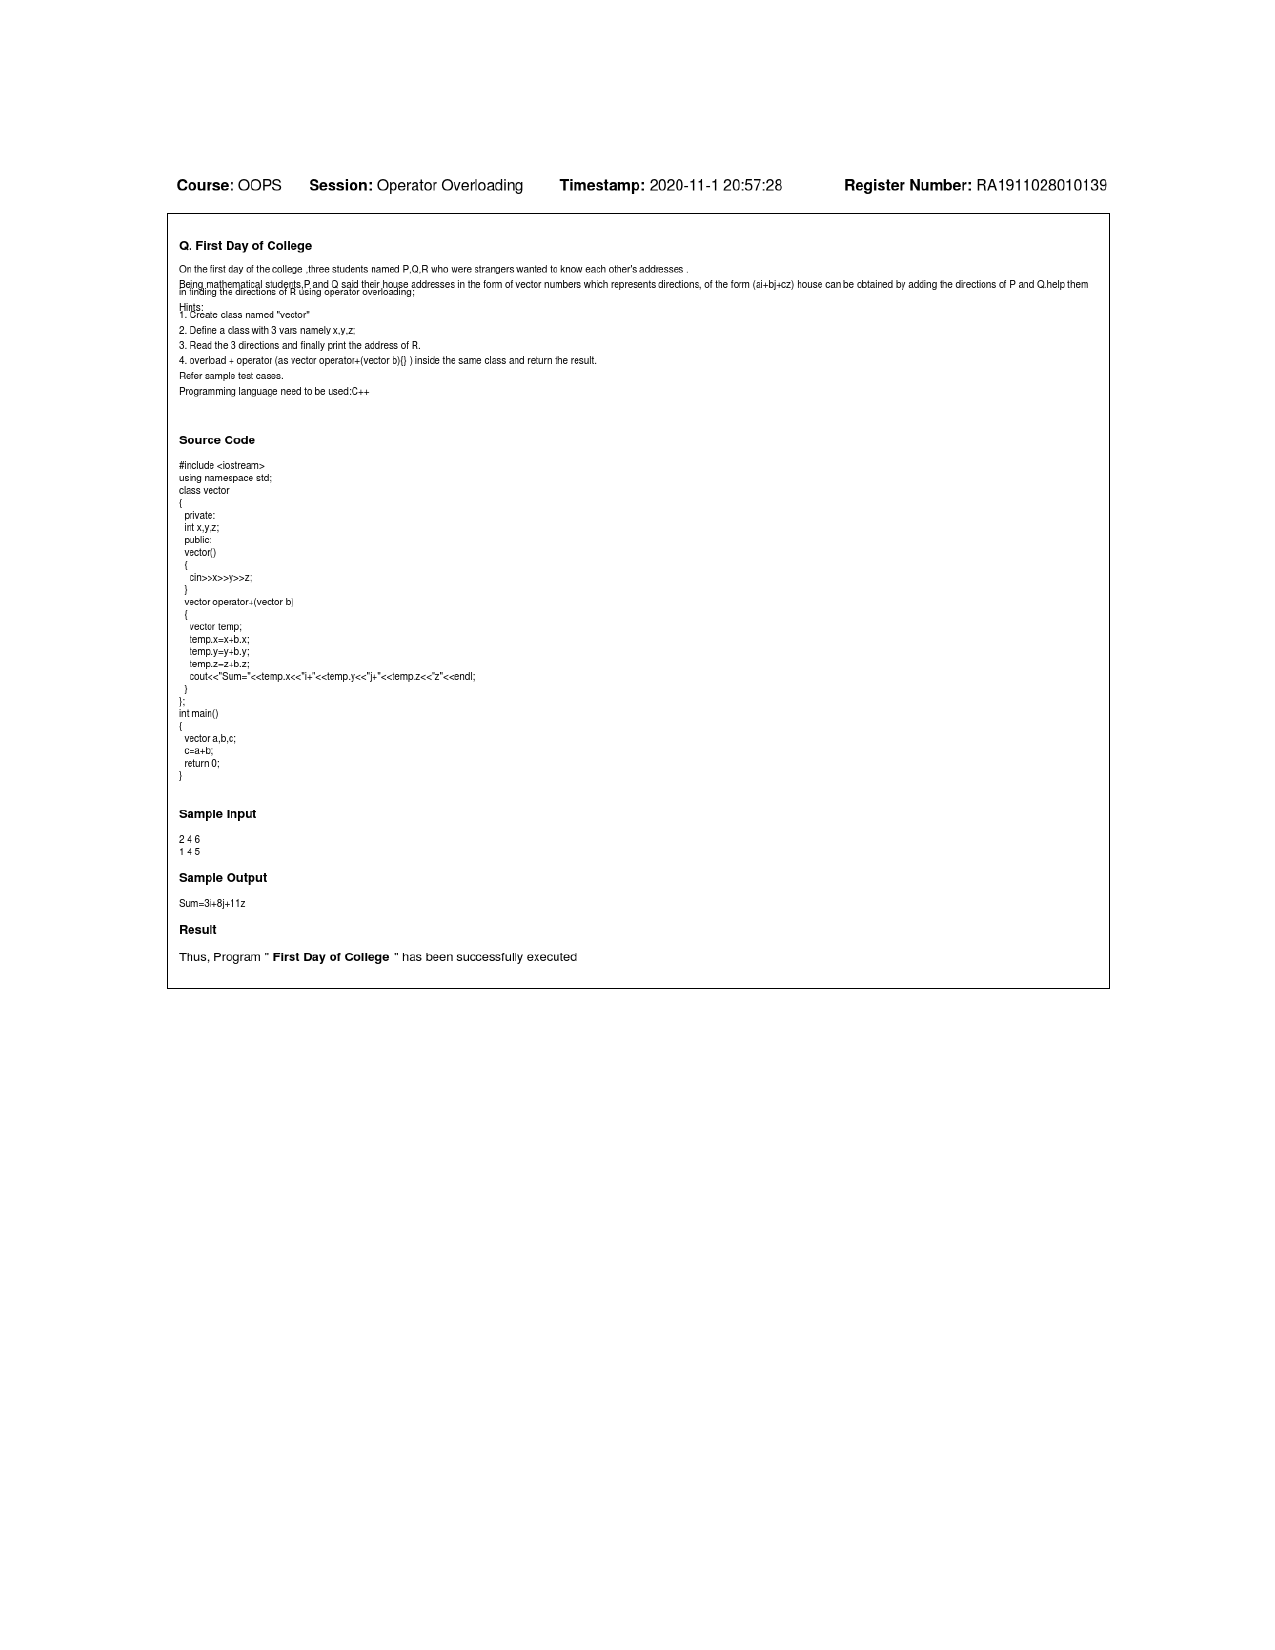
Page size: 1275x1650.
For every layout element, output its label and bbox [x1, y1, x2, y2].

picture [150, 150, 1125, 996]
